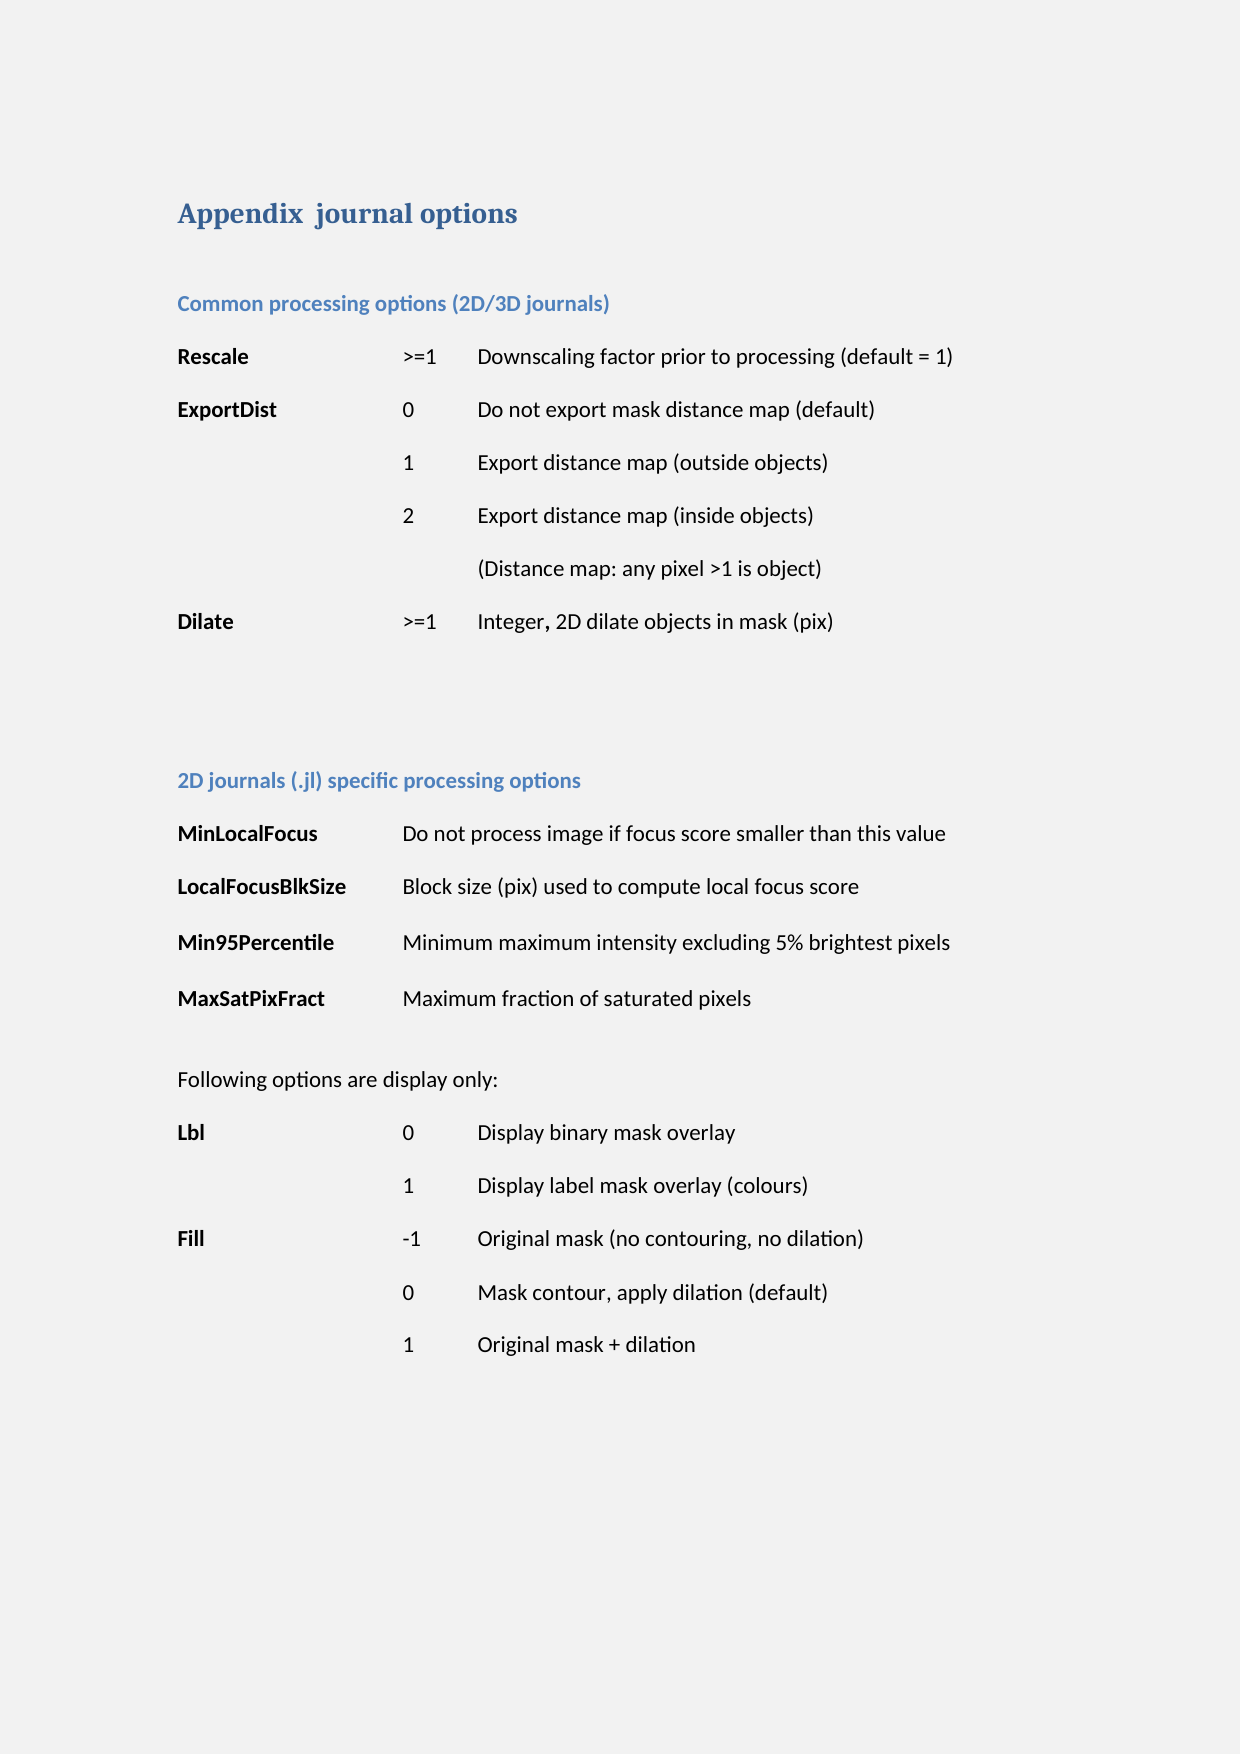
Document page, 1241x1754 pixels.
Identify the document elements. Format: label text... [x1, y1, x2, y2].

text Common processing options (2D/3D journals) [177, 289, 1063, 317]
text 1 Original mask + dilation [177, 1331, 1063, 1359]
text Lbl 0 Display binary mask overlay [177, 1118, 1063, 1147]
text 2D journals (.jl) specific processing options [177, 766, 1063, 794]
text MinLocalFocus Do not process image if focus score smaller than this value [177, 819, 1063, 847]
text 1 Export distance map (outside objects) [327, 448, 1063, 476]
text 0 Mask contour, apply dilation (default) [177, 1278, 1063, 1306]
text LocalFocusBlkSize Block size (pix) used to compute local focus score [177, 872, 1063, 900]
text Rescale >=1 Downscaling factor prior to processing (default = 1) [177, 342, 1063, 370]
text (Distance map: any pixel >1 is object) [402, 554, 1063, 582]
text Min95Percentile Minimum maximum intensity excluding 5% brightest pixels [177, 928, 1063, 956]
text ExportDist 0 Do not export mask distance map (default) [177, 395, 1063, 423]
text Following options are display only: [177, 1066, 1063, 1093]
text Fill -1 Original mask (no contouring, no dilation) [177, 1224, 1063, 1253]
subtitle Appendix journal options [177, 198, 1063, 231]
text 2 Export distance map (inside objects) [327, 501, 1063, 529]
text MaxSatPixFract Maximum fraction of saturated pixels [177, 984, 1063, 1012]
text 1 Display label mask overlay (colours) [177, 1172, 1063, 1199]
text Dilate >=1 Integer, 2D dilate objects in mask (pix) [177, 607, 1063, 635]
